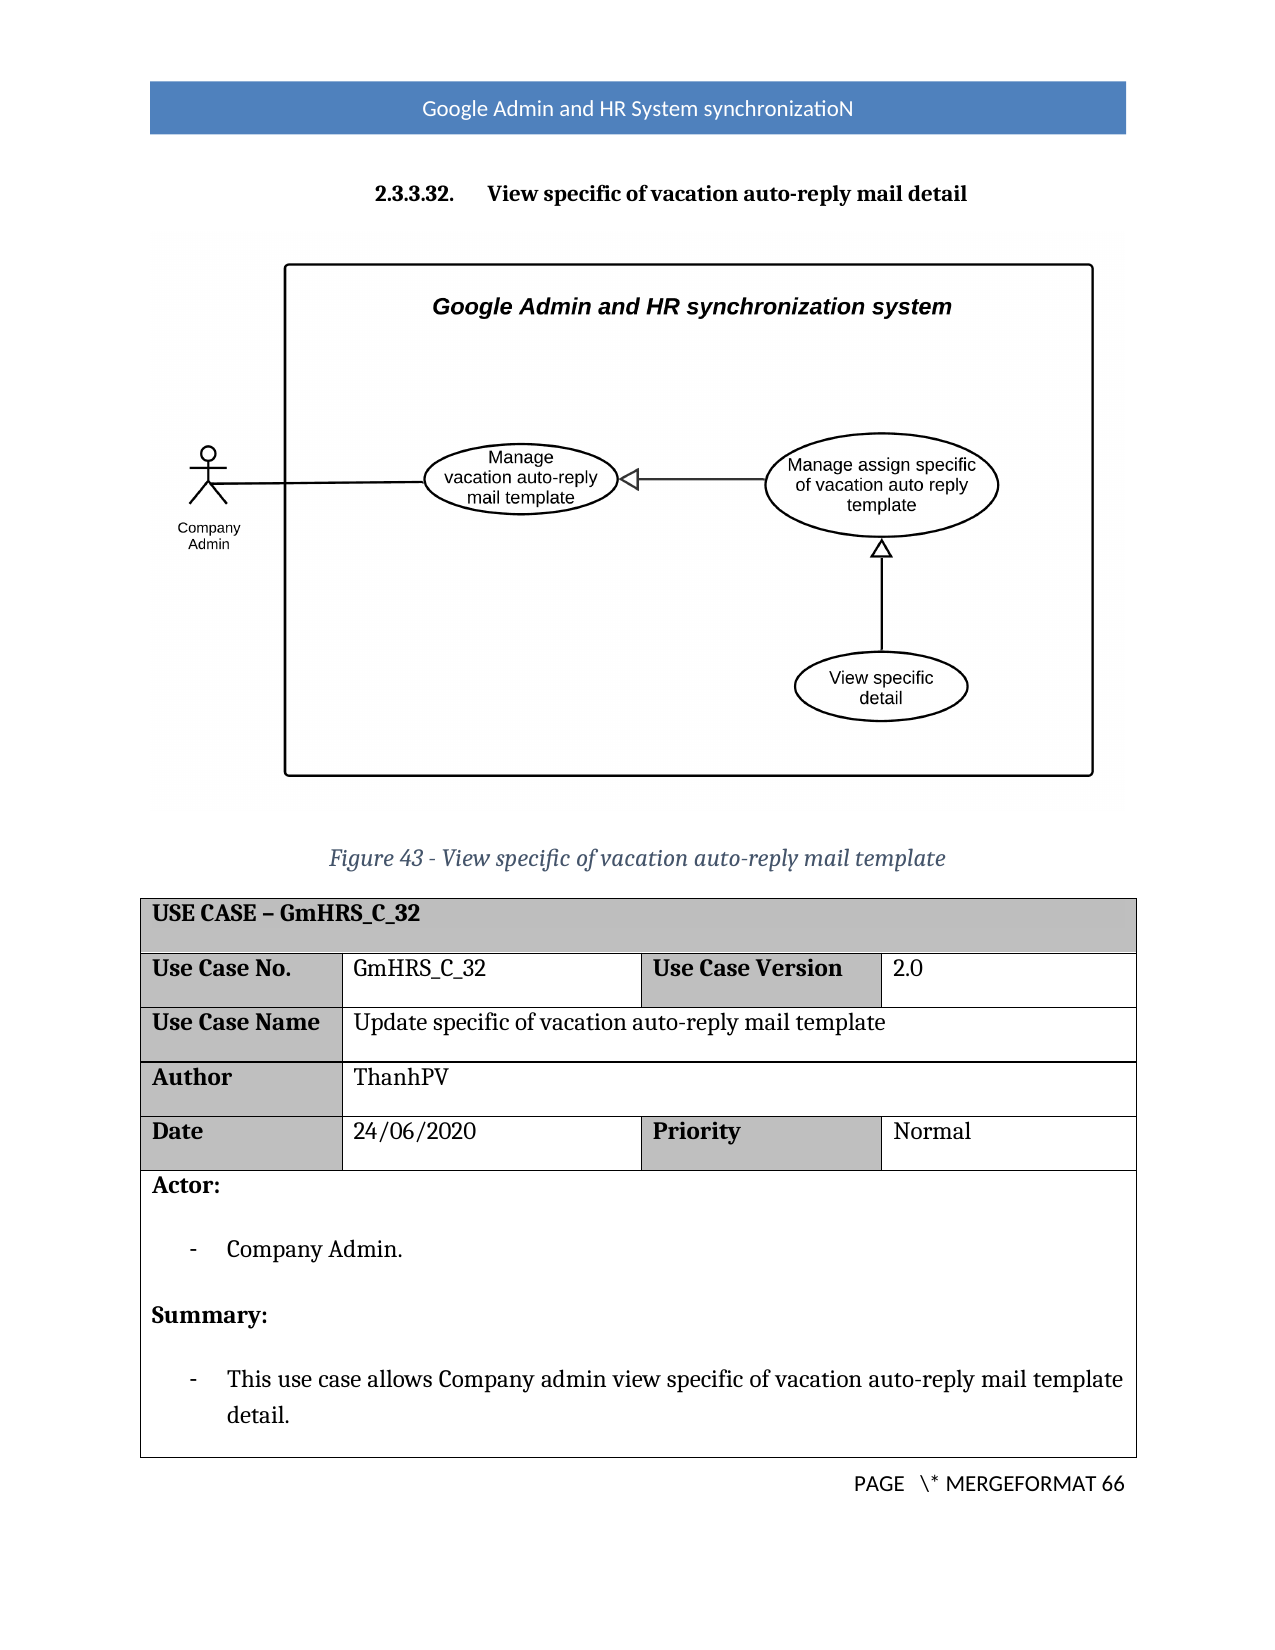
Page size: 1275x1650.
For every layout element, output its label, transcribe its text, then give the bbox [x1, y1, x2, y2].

table_cell Normal [882, 1117, 1136, 1170]
text Figure 43 - View specific of vacation auto-reply mail template [150, 844, 1125, 873]
table_cell Use Case Name [141, 1008, 342, 1061]
table_cell Use Case Version [642, 954, 881, 1007]
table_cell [141, 1171, 1136, 1457]
table_cell 24/06/2020 [343, 1117, 641, 1170]
table_cell Update specific of vacation auto-reply mail template [343, 1008, 1136, 1061]
table_header USE CASE – GmHRS_C_32 [141, 899, 1136, 952]
picture [150, 231, 1125, 811]
table_cell ThanhPV [343, 1063, 1136, 1116]
table_cell 2.0 [882, 954, 1136, 1007]
table_cell Author [141, 1063, 342, 1116]
table_cell Priority [642, 1117, 881, 1170]
table_cell Use Case No. [141, 954, 342, 1007]
table_cell GmHRS_C_32 [343, 954, 641, 1007]
table_cell Date [141, 1117, 342, 1170]
subtitle View specific of vacation auto-reply mail detail [375, 181, 1125, 207]
